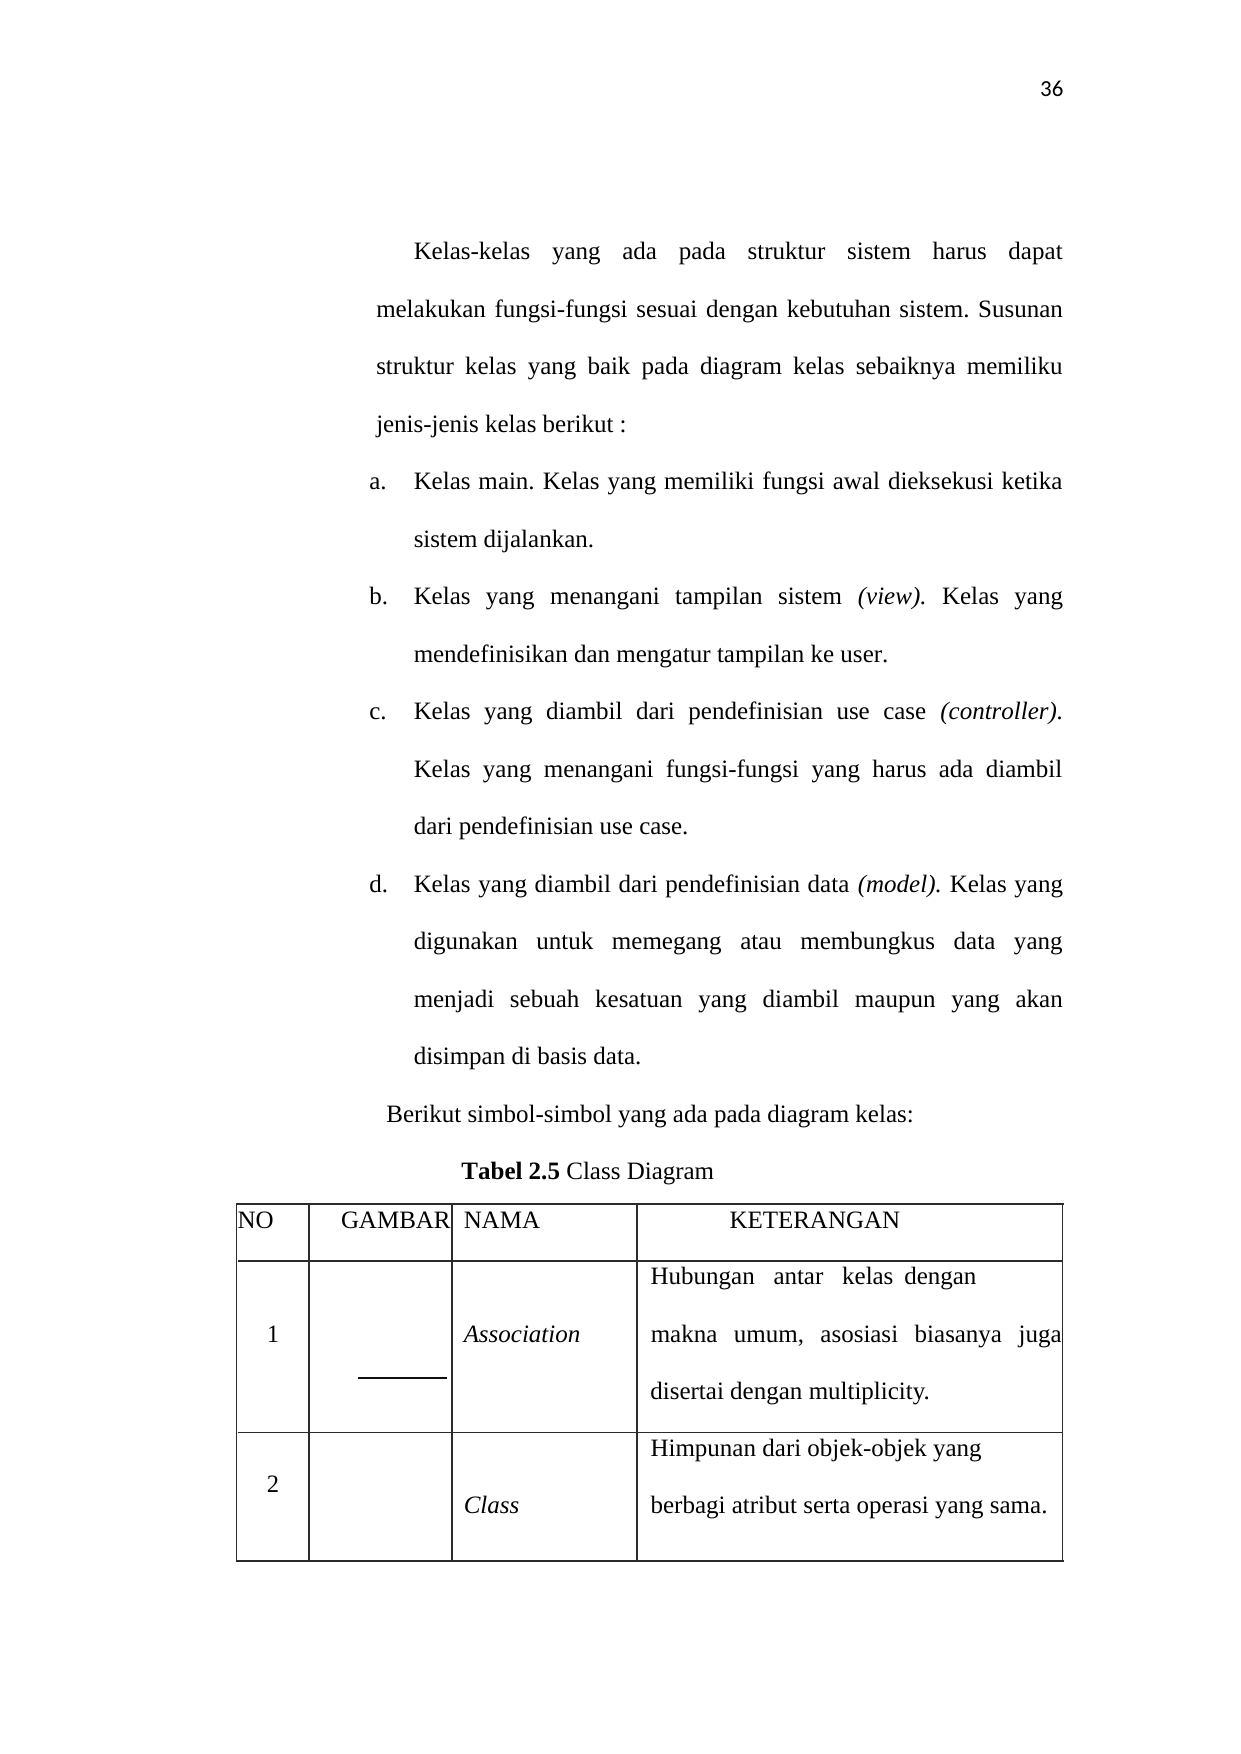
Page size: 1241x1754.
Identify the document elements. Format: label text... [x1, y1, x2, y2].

list Kelas yang menangani tampilan sistem (view). Kelas yang mendefinisikan dan mengatur tampilan ke user. [369, 581, 1063, 667]
subtitle Kelas-kelas yang ada pada struktur sistem harus dapat melakukan fungsi-fungsi sesuai dengan kebutuhan sistem. Susunan struktur kelas yang baik pada diagram kelas sebaiknya memiliku jenis-jenis kelas berikut : [376, 236, 1063, 437]
list Kelas yang diambil dari pendefinisian data (model). Kelas yang digunakan untuk memegang atau membungkus data yang menjadi sebuah kesatuan yang diambil maupun yang akan disimpan di basis data. [369, 869, 1063, 1070]
list Kelas main. Kelas yang memiliki fungsi awal dieksekusi ketika sistem dijalankan. [369, 466, 1063, 552]
text Berikut simbol-simbol yang ada pada diagram kelas: [311, 1099, 1063, 1127]
table_header GAMBAR [310, 1205, 451, 1260]
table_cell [638, 1433, 1062, 1560]
table_cell Association [453, 1262, 636, 1431]
text Tabel 2.5 Class Diagram [386, 1156, 1063, 1185]
table_cell 1 [237, 1261, 308, 1431]
table_cell Hubungan antar kelas dengan makna umum, asosiasi biasanya juga disertai dengan multiplicity. [638, 1262, 1062, 1431]
table_cell [310, 1262, 451, 1431]
table_cell Class [453, 1433, 636, 1560]
table_cell 2 [237, 1433, 308, 1560]
table_cell [310, 1433, 451, 1560]
table_header NAMA [453, 1205, 636, 1260]
table_header NO [237, 1205, 308, 1260]
list Kelas yang diambil dari pendefinisian use case (controller). Kelas yang menangani fungsi-fungsi yang harus ada diambil dari pendefinisian use case. [369, 696, 1063, 840]
table_header KETERANGAN [638, 1205, 1062, 1260]
